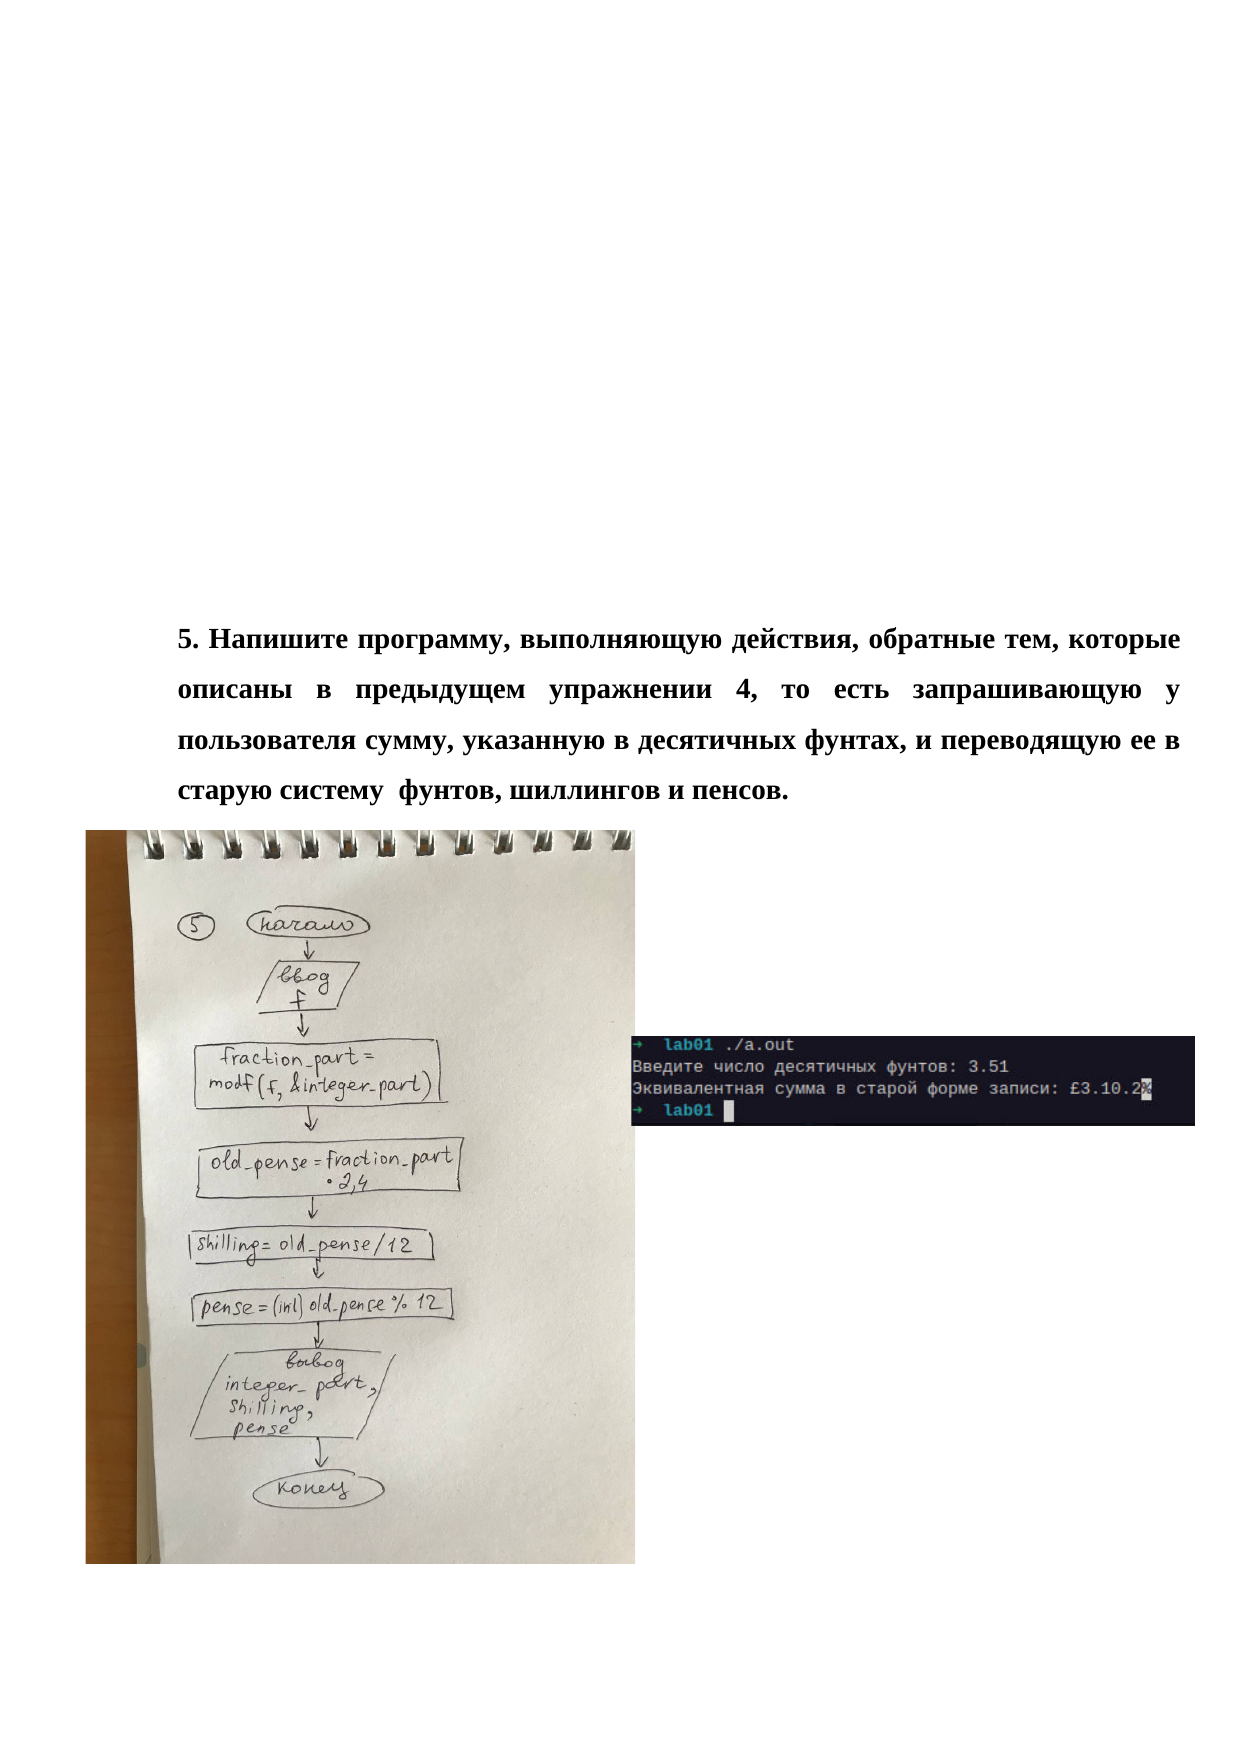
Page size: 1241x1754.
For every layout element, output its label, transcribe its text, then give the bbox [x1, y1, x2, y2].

text 5. Напишите программу, выполняющую действия, обратные тем, которые описаны в предыдущем упражнении 4, то есть запрашивающую у пользователя сумму, указанную в десятичных фунтах, и переводящую ее в старую систему фунтов, шиллингов и пенсов. [177, 621, 1181, 806]
picture [85, 830, 1195, 1564]
